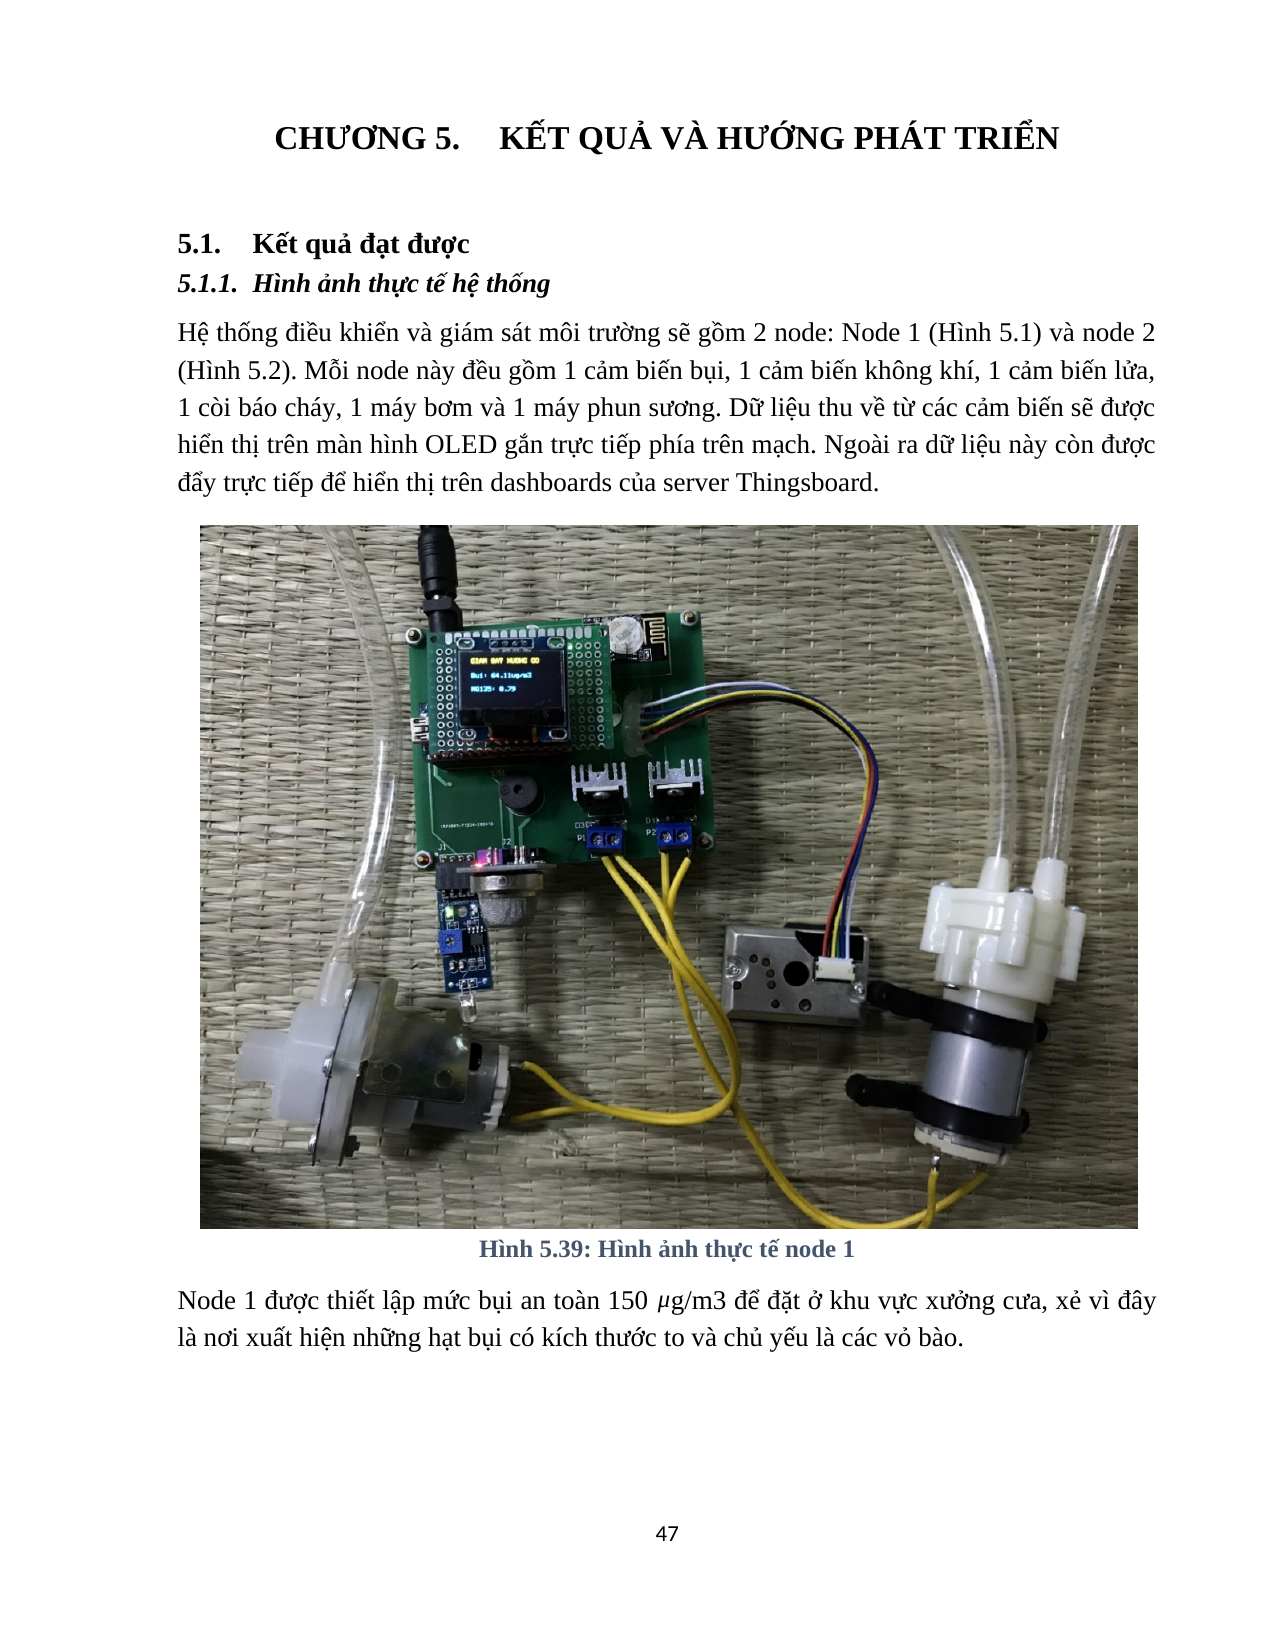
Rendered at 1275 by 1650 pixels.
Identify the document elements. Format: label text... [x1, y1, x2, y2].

subtitle KẾT QUẢ VÀ HƯỚNG PHÁT TRIỂN [177, 118, 1157, 156]
list Kết quả đạt được [177, 227, 1157, 260]
picture [201, 525, 1137, 1229]
list Hình ảnh thực tế hệ thống [177, 267, 1157, 298]
text Hệ thống điều khiển và giám sát môi trường sẽ gồm 2 node: Node 1 (Hình 5.1) và node 2 (Hình 5.2). Mỗi node này đều gồm 1 cảm biến bụi, 1 cảm biến không khí, 1 cảm biến lửa, 1 còi báo cháy, 1 máy bơm và 1 máy phun sương. Dữ liệu thu về từ các cảm biến sẽ được hiển thị trên màn hình OLED gắn trực tiếp phía trên mạch. Ngoài ra dữ liệu này còn được đẩy trực tiếp để hiển thị trên dashboards của server Thingsboard. [177, 317, 1157, 497]
text Node 1 được thiết lập mức bụi an toàn 150 g/m3 để đặt ở khu vực xưởng cưa, xẻ vì đây là nơi xuất hiện những hạt bụi có kích thước to và chủ yếu là các vỏ bào. [177, 1284, 1157, 1352]
